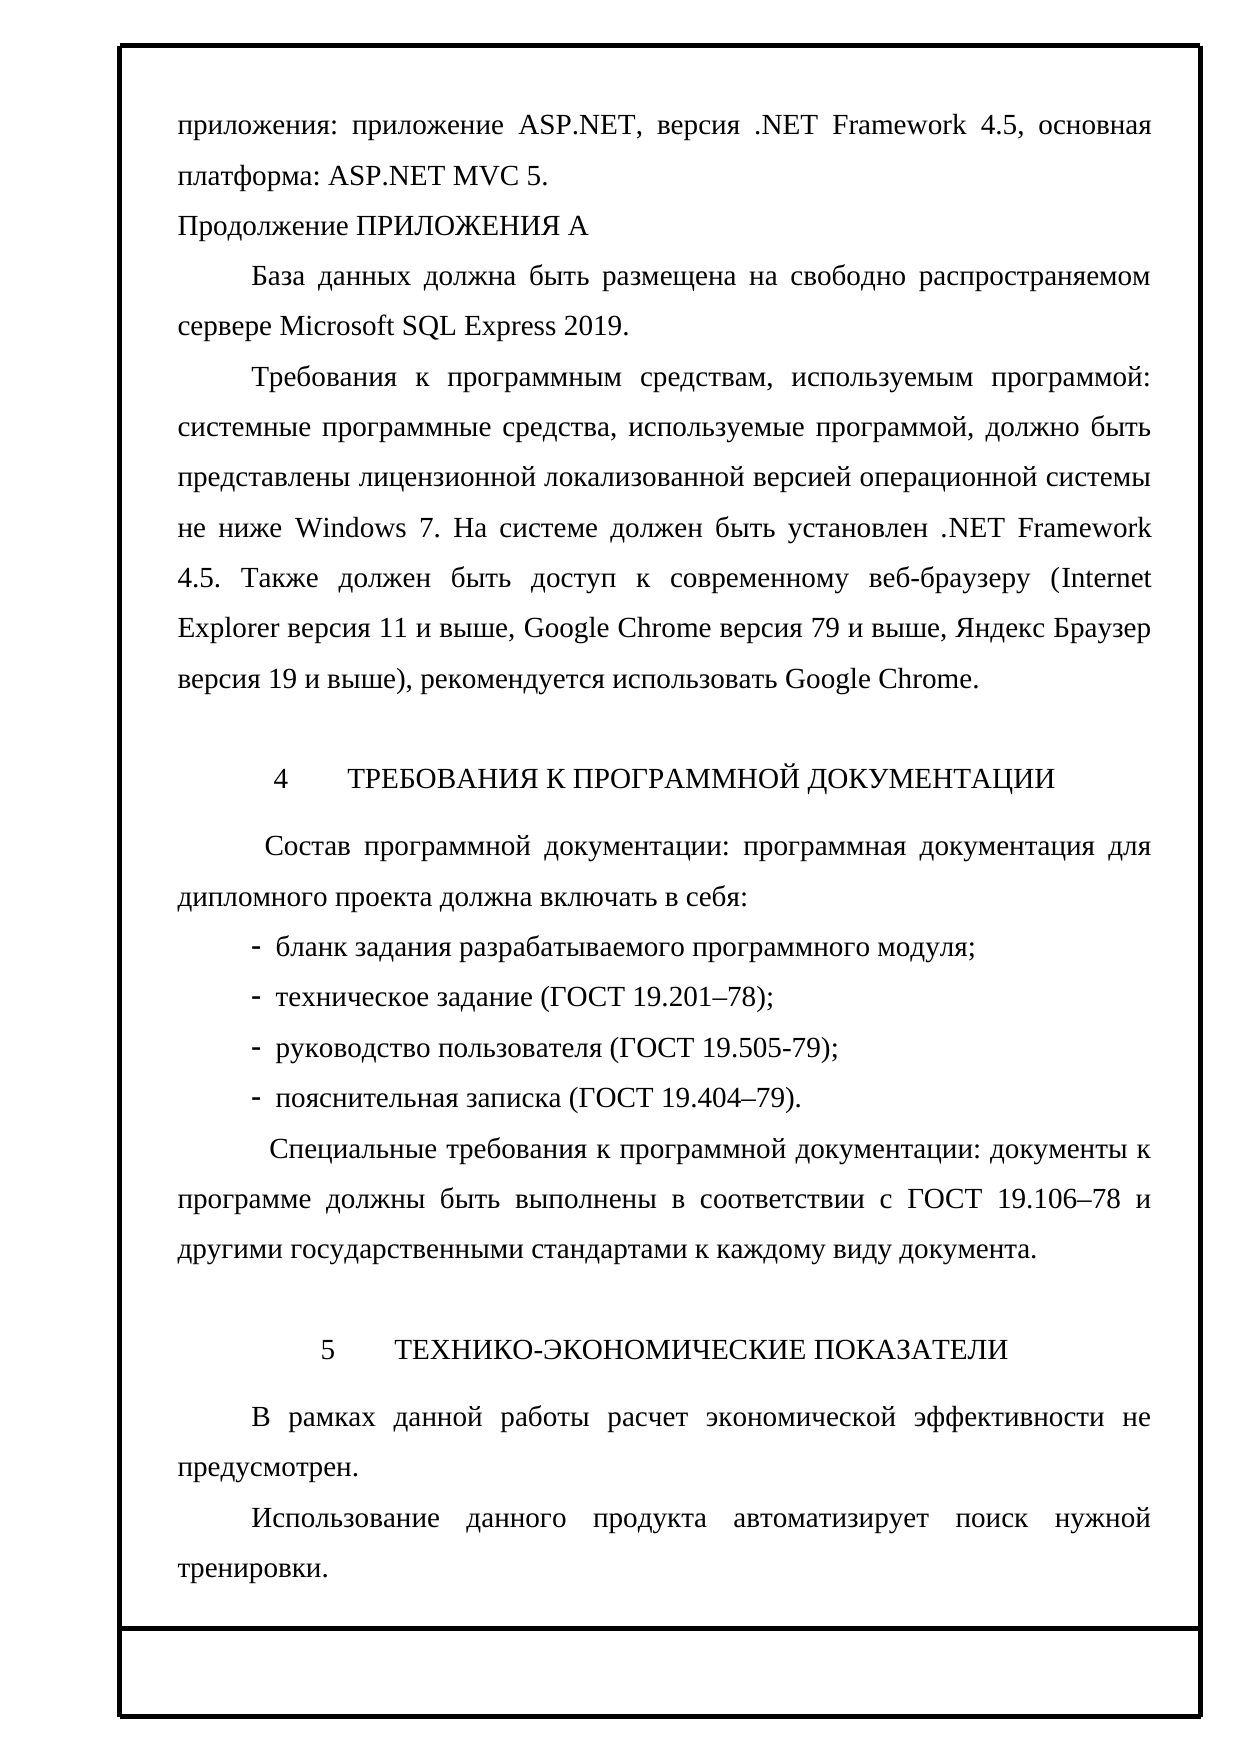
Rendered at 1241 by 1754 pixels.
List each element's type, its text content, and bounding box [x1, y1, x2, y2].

list ТРЕБОВАНИЯ К ПРОГРАММНОЙ ДОКУМЕНТАЦИИ [177, 761, 1152, 795]
list Требования к программным средствам, используемым программой: системные программные средства, используемые программой, должно быть представлены лицензионной локализованной версией операционной системы не ниже Windows 7. На системе должен быть установлен .NET Framework 4.5. Также должен быть доступ к современному веб-браузеру (Internet Explorer версия 11 и выше, Google Chrome версия 79 и выше, Яндекс Браузер версия 19 и выше), рекомендуется использовать Google Chrome. [177, 359, 1152, 694]
text Использование данного продукта автоматизирует поиск нужной тренировки. [177, 1500, 1152, 1583]
list База данных должна быть размещена на свободно распространяемом сервере Microsoft SQL Express 2019. [177, 258, 1152, 342]
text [177, 107, 1152, 191]
text Продолжение ПРИЛОЖЕНИЯ А [177, 208, 1152, 241]
list бланк задания разрабатываемого программного модуля; [177, 929, 1152, 963]
text В рамках данной работы расчет экономической эффективности не предусмотрен. [177, 1399, 1152, 1483]
list руководство пользователя (ГОСТ 19.505-79); [177, 1030, 1152, 1063]
list Состав программной документации: программная документация для дипломного проекта должна включать в себя: [177, 828, 1152, 912]
list ТЕХНИКО-ЭКОНОМИЧЕСКИЕ ПОКАЗАТЕЛИ [177, 1332, 1152, 1366]
list техническое задание (ГОСТ 19.201–78); [177, 979, 1152, 1013]
list пояснительная записка (ГОСТ 19.404–79). [177, 1080, 1152, 1114]
list Специальные требования к программной документации: документы к программе должны быть выполнены в соответствии с ГОСТ 19.106–78 и другими государственными стандартами к каждому виду документа. [177, 1131, 1152, 1265]
